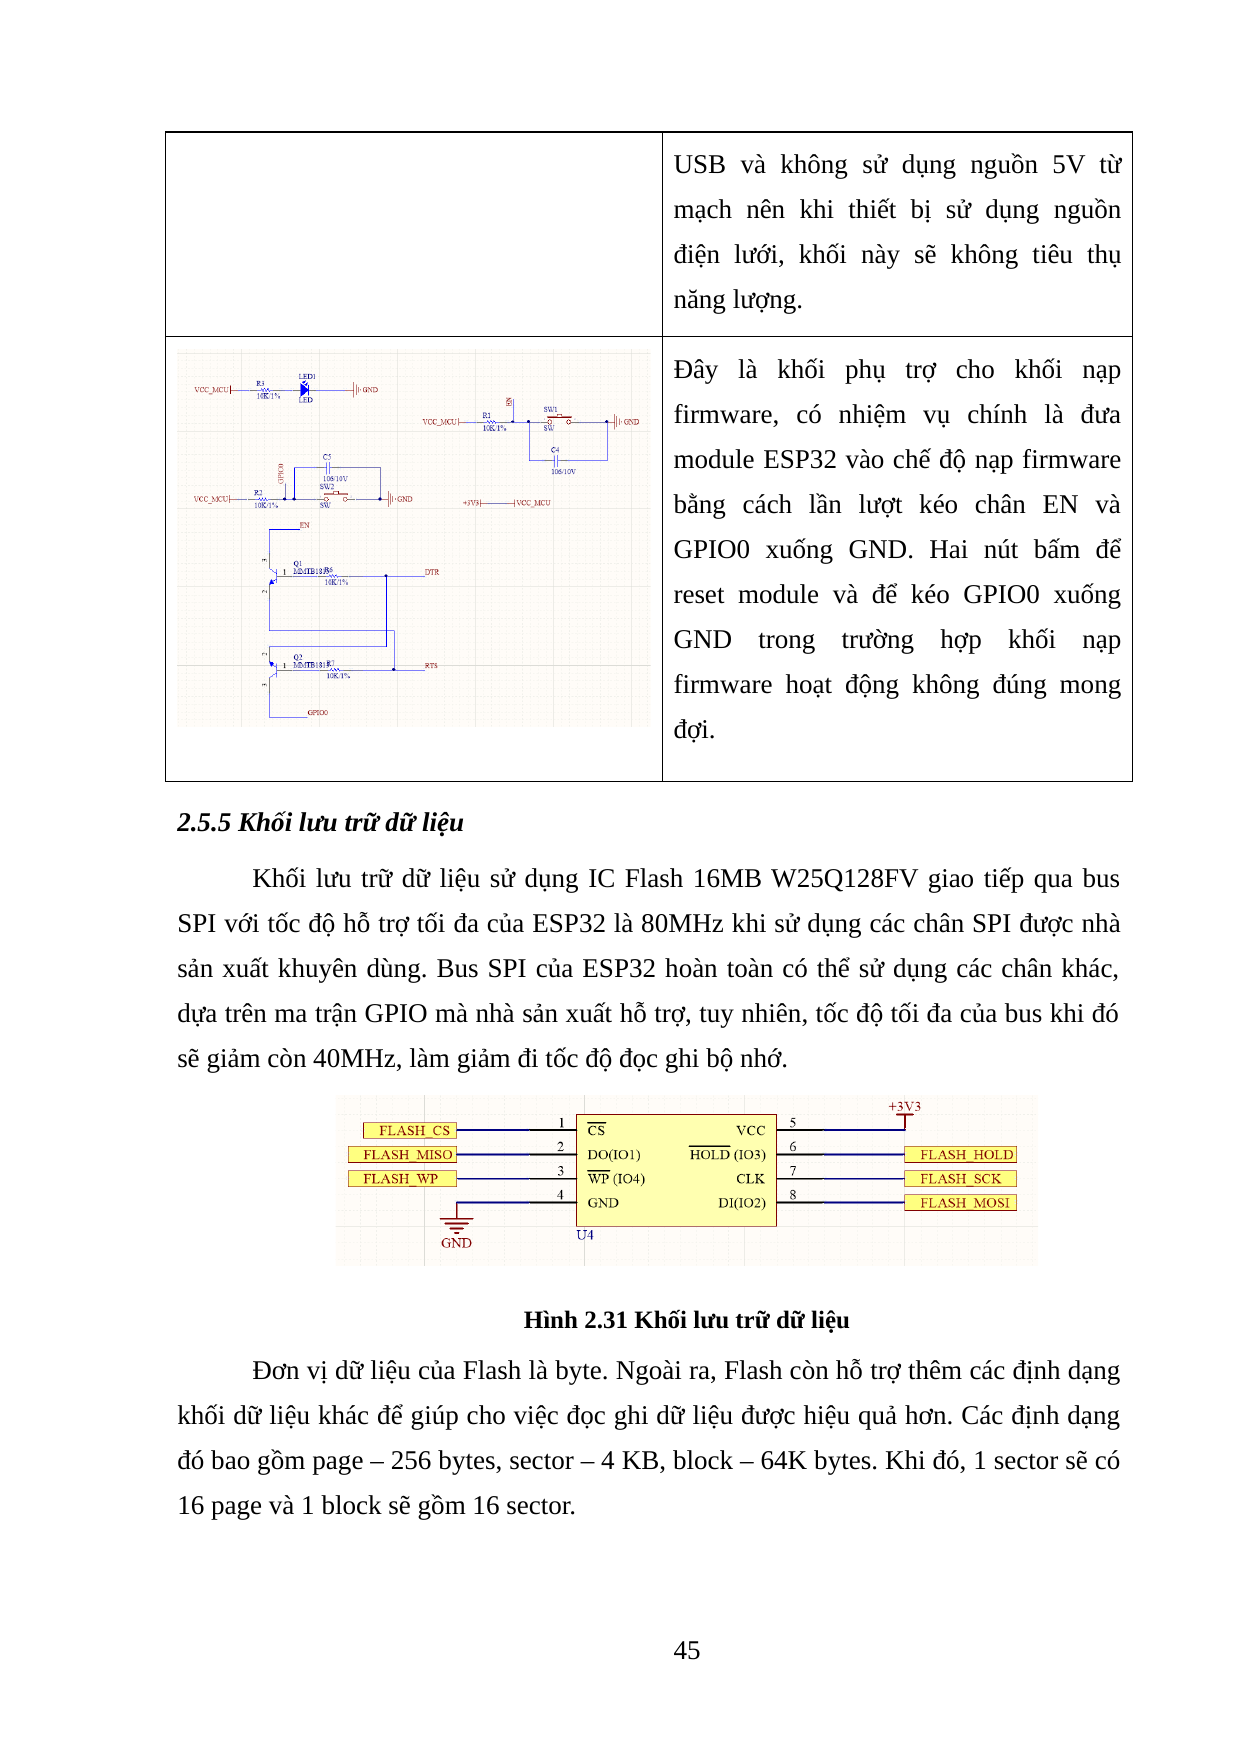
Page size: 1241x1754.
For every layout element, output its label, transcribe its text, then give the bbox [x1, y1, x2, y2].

table_cell Đây là khối phụ trợ cho khối nạp firmware, có nhiệm vụ chính là đưa module ESP32 vào chế độ nạp firmware bằng cách lần lượt kéo chân EN và GPIO0 xuống GND. Hai nút bấm để reset module và để kéo GPIO0 xuống GND trong trường hợp khối nạp firmware hoạt động không đúng mong đợi. [663, 337, 1132, 781]
picture [335, 1095, 1039, 1266]
text Đơn vị dữ liệu của Flash là byte. Ngoài ra, Flash còn hỗ trợ thêm các định dạng khối dữ liệu khác để giúp cho việc đọc ghi dữ liệu được hiệu quả hơn. Các định dạng đó bao gồm page – 256 bytes, sector – 4 KB, block – 64K bytes. Khi đó, 1 sector sẽ có 16 page và 1 block sẽ gồm 16 sector. [177, 1351, 1122, 1524]
table_cell [166, 133, 662, 336]
text Khối lưu trữ dữ liệu sử dụng IC Flash 16MB W25Q128FV giao tiếp qua bus SPI với tốc độ hỗ trợ tối đa của ESP32 là 80MHz khi sử dụng các chân SPI được nhà sản xuất khuyên dùng. Bus SPI của ESP32 hoàn toàn có thể sử dụng các chân khác, dựa trên ma trận GPIO mà nhà sản xuất hỗ trợ, tuy nhiên, tốc độ tối đa của bus khi đó sẽ giảm còn 40MHz, làm giảm đi tốc độ đọc ghi bộ nhớ. [177, 859, 1122, 1076]
picture [177, 349, 651, 727]
table_cell [166, 337, 662, 781]
subtitle Khối lưu trữ dữ liệu [177, 803, 1122, 840]
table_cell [663, 133, 1132, 336]
